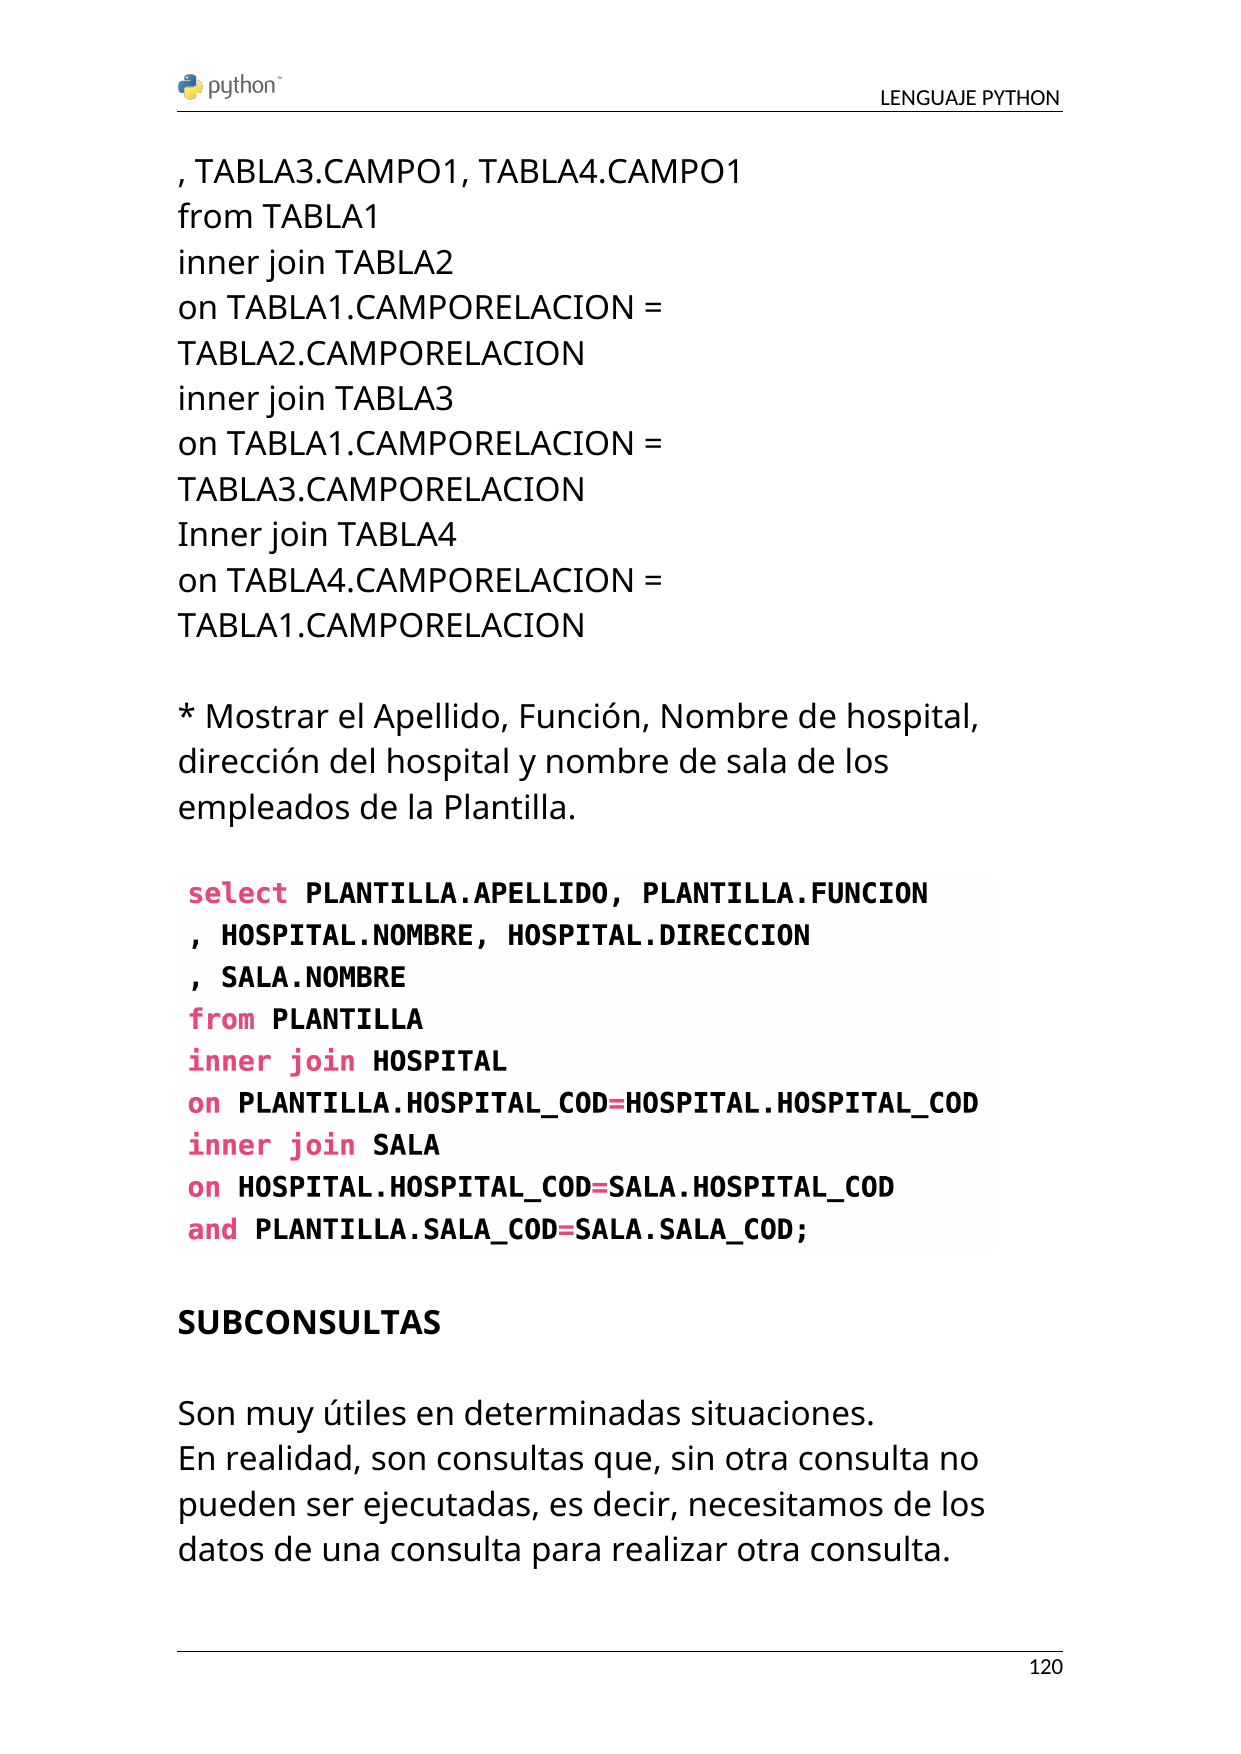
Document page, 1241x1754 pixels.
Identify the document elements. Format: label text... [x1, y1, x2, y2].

text * Mostrar el Apellido, Función, Nombre de hospital, dirección del hospital y nombre de sala de los empleados de la Plantilla. [177, 693, 1063, 829]
text inner join TABLA3 [177, 375, 1063, 420]
text inner join TABLA2 [177, 238, 1063, 284]
text , TABLA3.CAMPO1, TABLA4.CAMPO1 [177, 148, 1063, 193]
text Son muy útiles en determinadas situaciones. [177, 1389, 1063, 1435]
text from TABLA1 [177, 193, 1063, 238]
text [177, 420, 1063, 511]
picture [177, 73, 283, 105]
text on TABLA4.CAMPORELACION = TABLA1.CAMPORELACION [177, 556, 1063, 647]
text on TABLA1.CAMPORELACION = TABLA2.CAMPORELACION [177, 284, 1063, 375]
text Inner join TABLA4 [177, 511, 1063, 556]
picture [177, 874, 995, 1254]
text SUBCONSULTAS [177, 1299, 1063, 1344]
text En realidad, son consultas que, sin otra consulta no pueden ser ejecutadas, es decir, necesitamos de los datos de una consulta para realizar otra consulta. [177, 1435, 1063, 1571]
